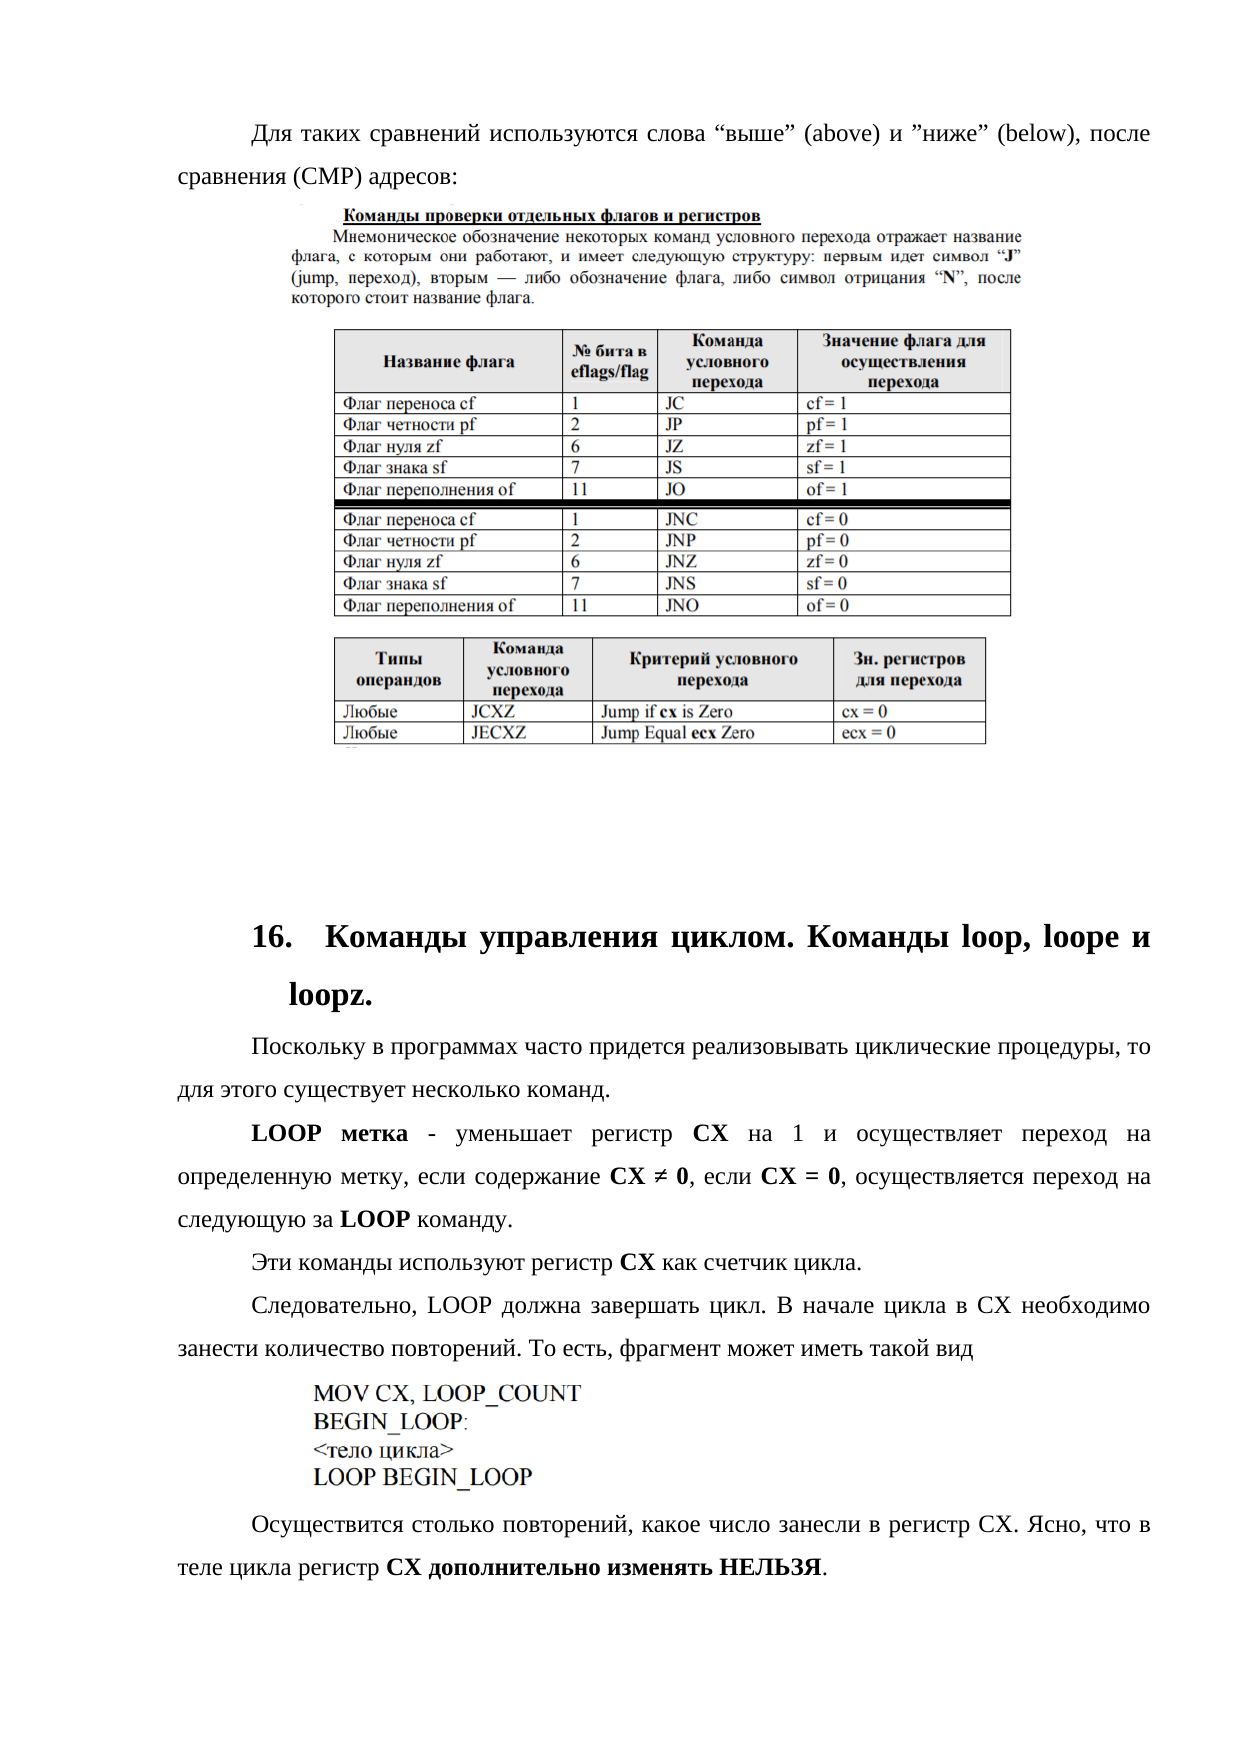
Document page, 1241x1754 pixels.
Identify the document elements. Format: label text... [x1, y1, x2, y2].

picture [251, 1376, 664, 1495]
text Поскольку в программах часто придется реализовывать циклические процедуры, то для этого существует несколько команд. [177, 1031, 1152, 1103]
text Осуществится столько повторений, какое число занесли в регистр CX. Ясно, что в теле цикла регистр CX дополнительно изменять НЕЛЬЗЯ. [177, 1509, 1152, 1581]
text LOOP метка - уменьшает регистр CX на 1 и осуществляет переход на определенную метку, если содержание CX ≠ 0, если СX = 0, осуществляется переход на следующую за LOOP команду. [177, 1118, 1152, 1233]
text Эти команды используют регистр CX как счетчик цикла. [177, 1247, 1152, 1276]
subtitle Команды управления циклом. Команды loop, loope и loopz. [251, 916, 1152, 1012]
text Для таких сравнений используются слова “выше” (above) и ”ниже” (below), после сравнения (CMP) адресов: [177, 118, 1152, 190]
picture [251, 204, 1063, 748]
text Следовательно, LOOP должна завершать цикл. В начале цикла в CX необходимо занести количество повторений. То есть, фрагмент может иметь такой вид [177, 1290, 1152, 1362]
